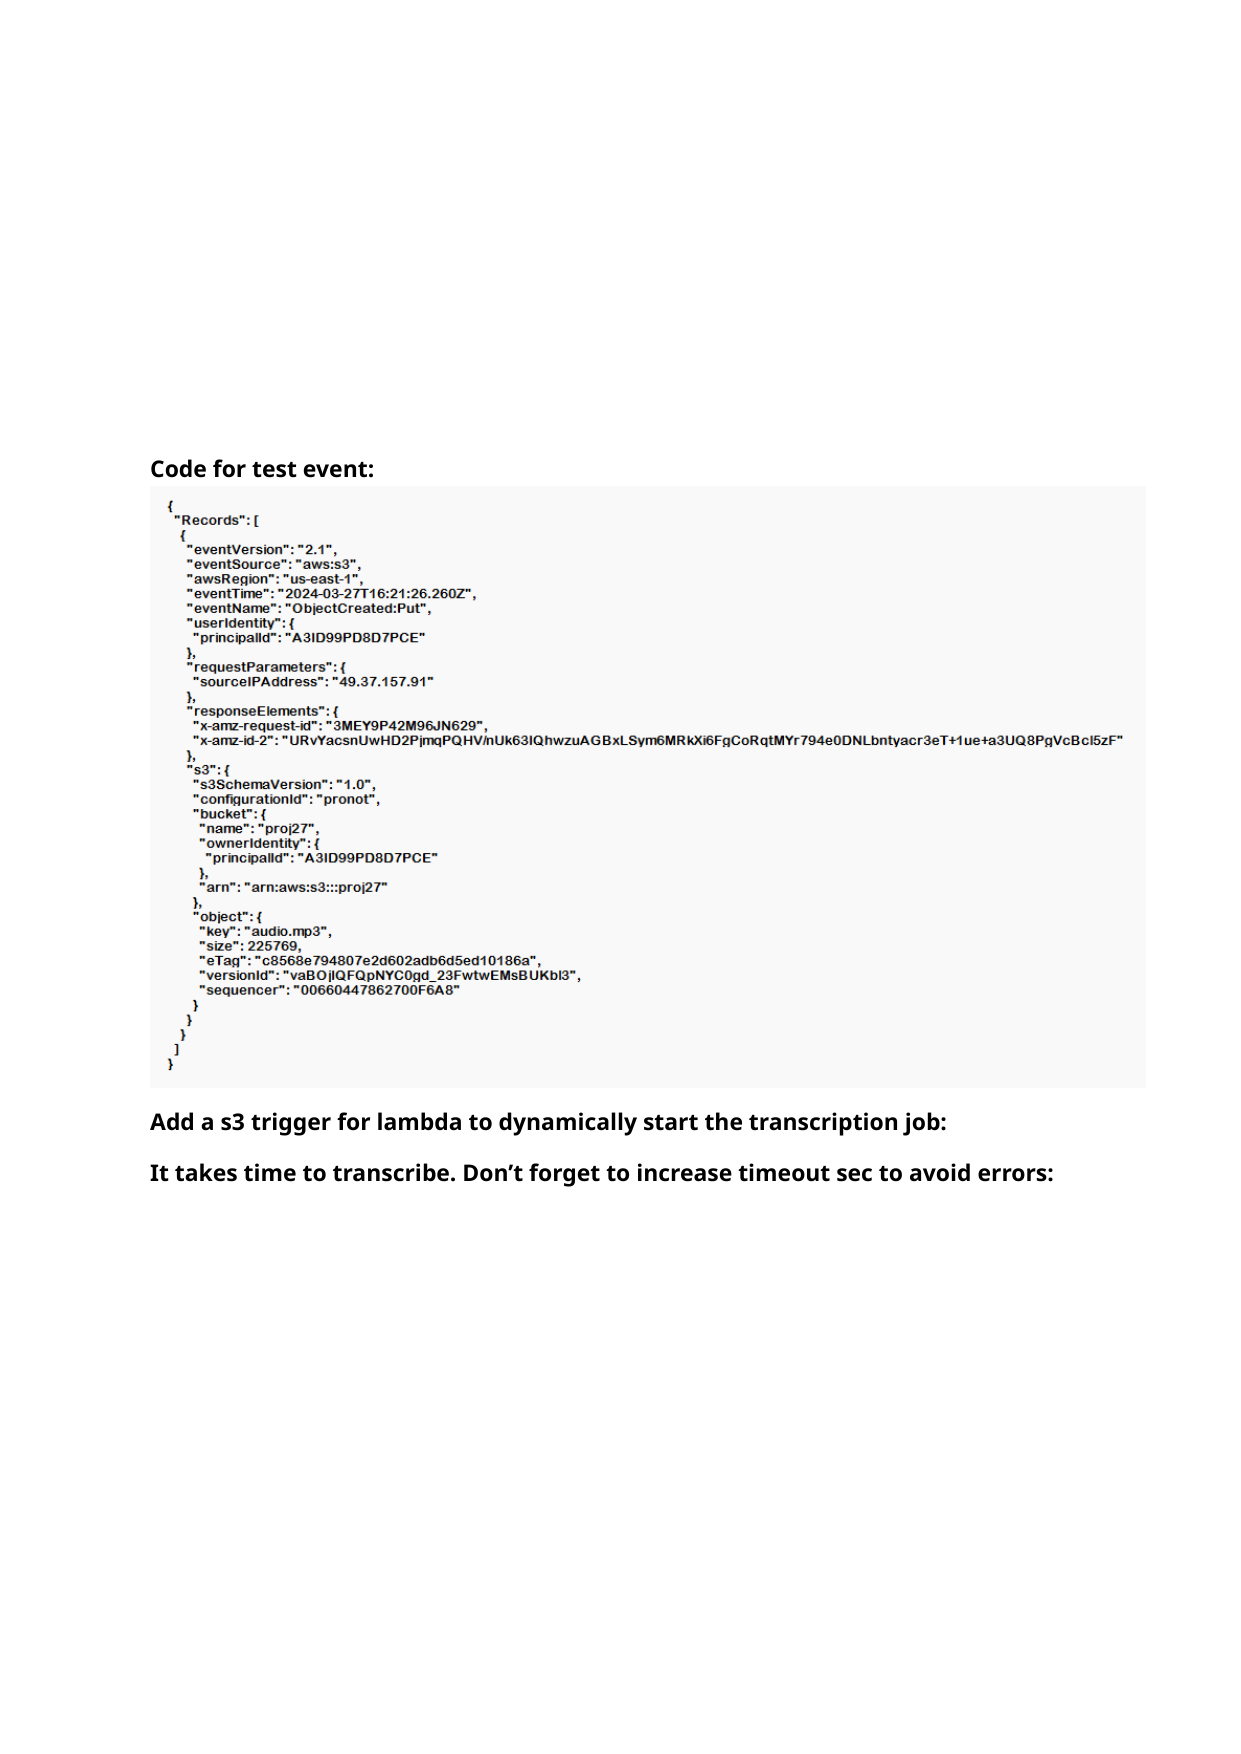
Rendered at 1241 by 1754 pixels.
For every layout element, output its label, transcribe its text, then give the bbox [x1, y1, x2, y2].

picture [150, 486, 1146, 1088]
text Add a s3 trigger for lambda to dynamically start the transcription job: [150, 1106, 1090, 1138]
text It takes time to transcribe. Don’t forget to increase timeout sec to avoid errors: [150, 1157, 1090, 1188]
text Code for test event: [150, 452, 1090, 486]
